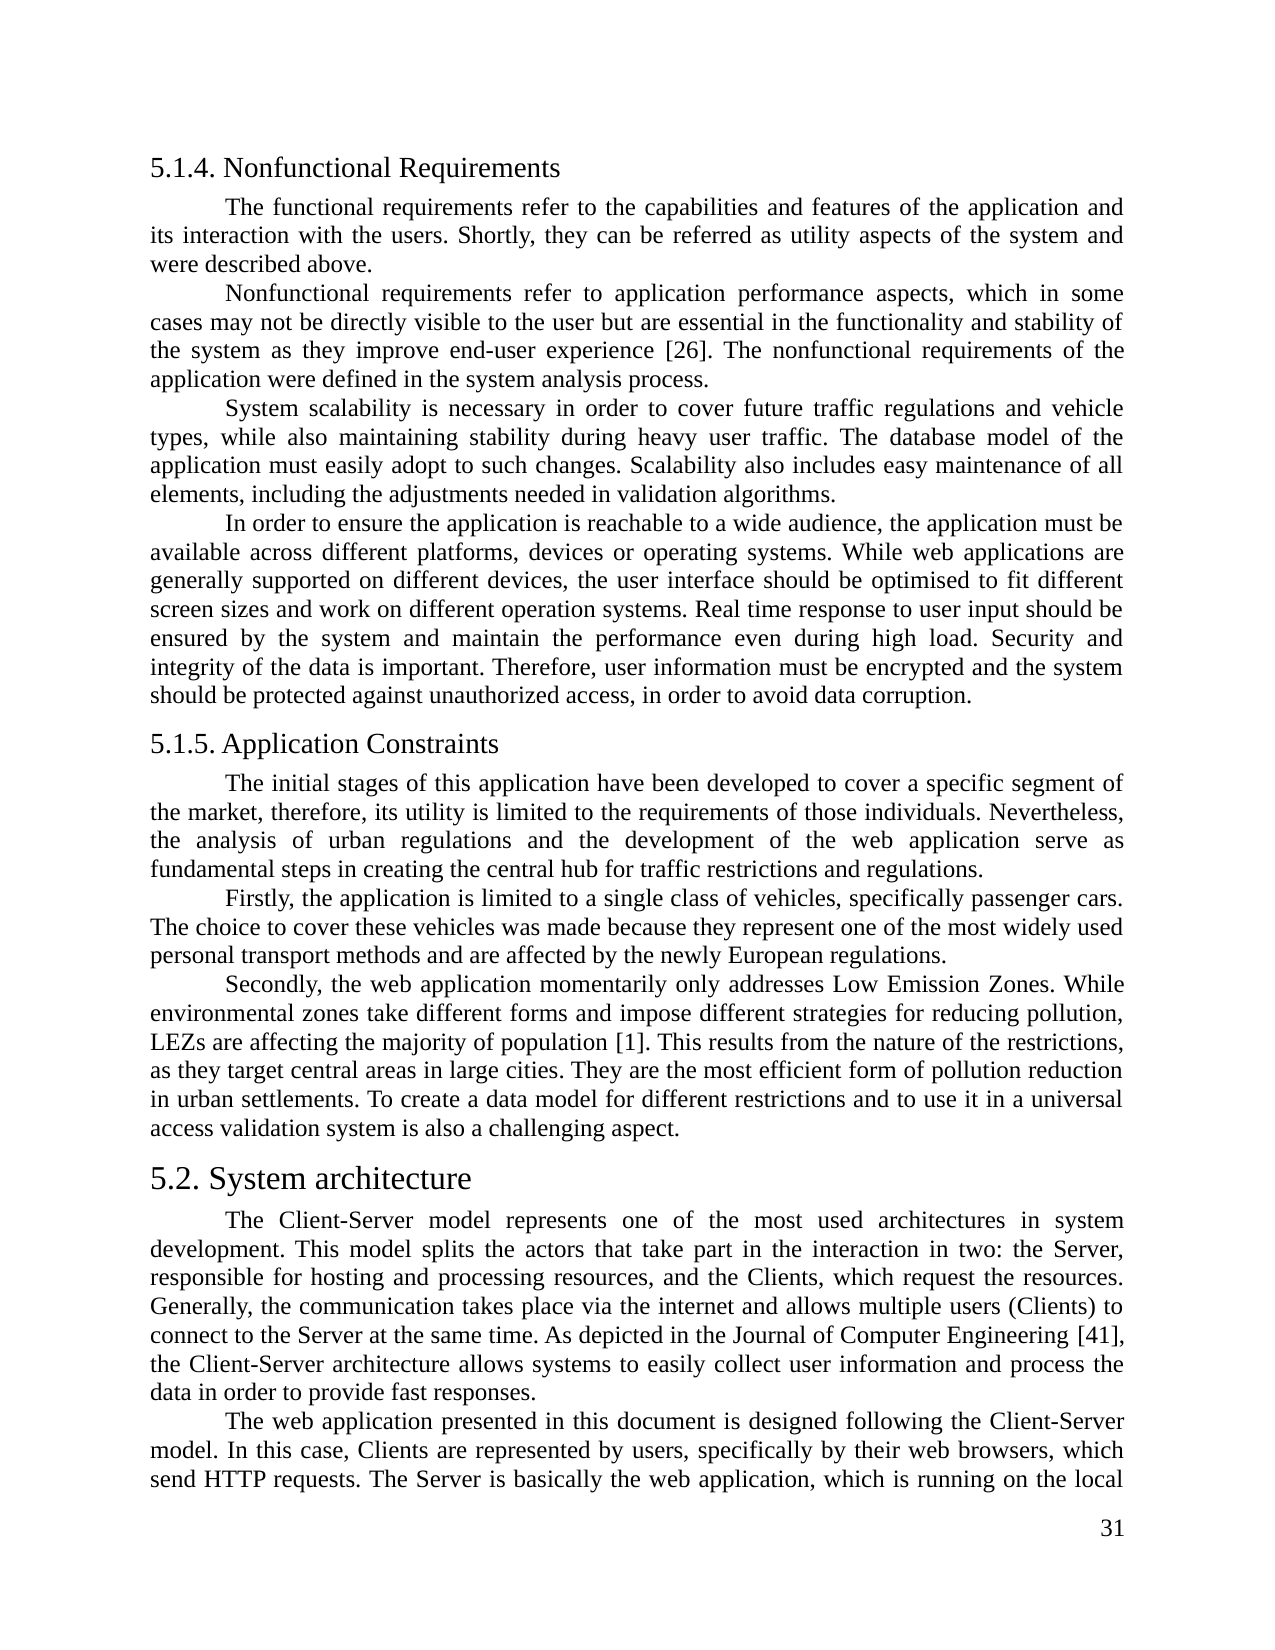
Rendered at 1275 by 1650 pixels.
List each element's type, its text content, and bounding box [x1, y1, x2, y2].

text In order to ensure the application is reachable to a wide audience, the application must be available across different platforms, devices or operating systems. While web applications are generally supported on different devices, the user interface should be optimised to fit different screen sizes and work on different operation systems. Real time response to user input should be ensured by the system and maintain the performance even during high load. Security and integrity of the data is important. Therefore, user information must be encrypted and the system should be protected against unauthorized access, in order to avoid data corruption. [150, 508, 1125, 709]
text The initial stages of this application have been developed to cover a specific segment of the market, therefore, its utility is limited to the requirements of those individuals. Nevertheless, the analysis of urban regulations and the development of the web application serve as fundamental steps in creating the central hub for traffic restrictions and regulations. [150, 768, 1125, 883]
text Firstly, the application is limited to a single class of vehicles, specifically passenger cars. The choice to cover these vehicles was made because they represent one of the most widely used personal transport methods and are affected by the newly European regulations. [150, 883, 1125, 969]
subtitle 5.2. System architecture [150, 1158, 1125, 1197]
subtitle 5.1.5. Application Constraints [150, 726, 1125, 759]
text The functional requirements refer to the capabilities and features of the application and its interaction with the users. Shortly, they can be referred as utility aspects of the system and were described above. [150, 192, 1125, 278]
text System scalability is necessary in order to cover future traffic regulations and vehicle types, while also maintaining stability during heavy user traffic. The database model of the application must easily adopt to such changes. Scalability also includes easy maintenance of all elements, including the adjustments needed in validation algorithms. [150, 393, 1125, 508]
subtitle 5.1.4. Nonfunctional Requirements [150, 150, 1125, 183]
text Nonfunctional requirements refer to application performance aspects, which in some cases may not be directly visible to the user but are essential in the functionality and stability of the system as they improve end-user experience [26]. The nonfunctional requirements of the application were defined in the system analysis process. [150, 278, 1125, 393]
text Secondly, the web application momentarily only addresses Low Emission Zones. While environmental zones take different forms and impose different strategies for reducing pollution, LEZs are affecting the majority of population [1]. This results from the nature of the restrictions, as they target central areas in large cities. They are the most efficient form of pollution reduction in urban settlements. To create a data model for different restrictions and to use it in a universal access validation system is also a challenging aspect. [150, 969, 1125, 1142]
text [150, 1406, 1125, 1492]
text The Client-Server model represents one of the most used architectures in system development. This model splits the actors that take part in the interaction in two: the Server, responsible for hosting and processing resources, and the Clients, which request the resources. Generally, the communication takes place via the internet and allows multiple users (Clients) to connect to the Server at the same time. As depicted in the Journal of Computer Engineering [41], the Client-Server architecture allows systems to easily collect user information and process the data in order to provide fast responses. [150, 1205, 1125, 1406]
